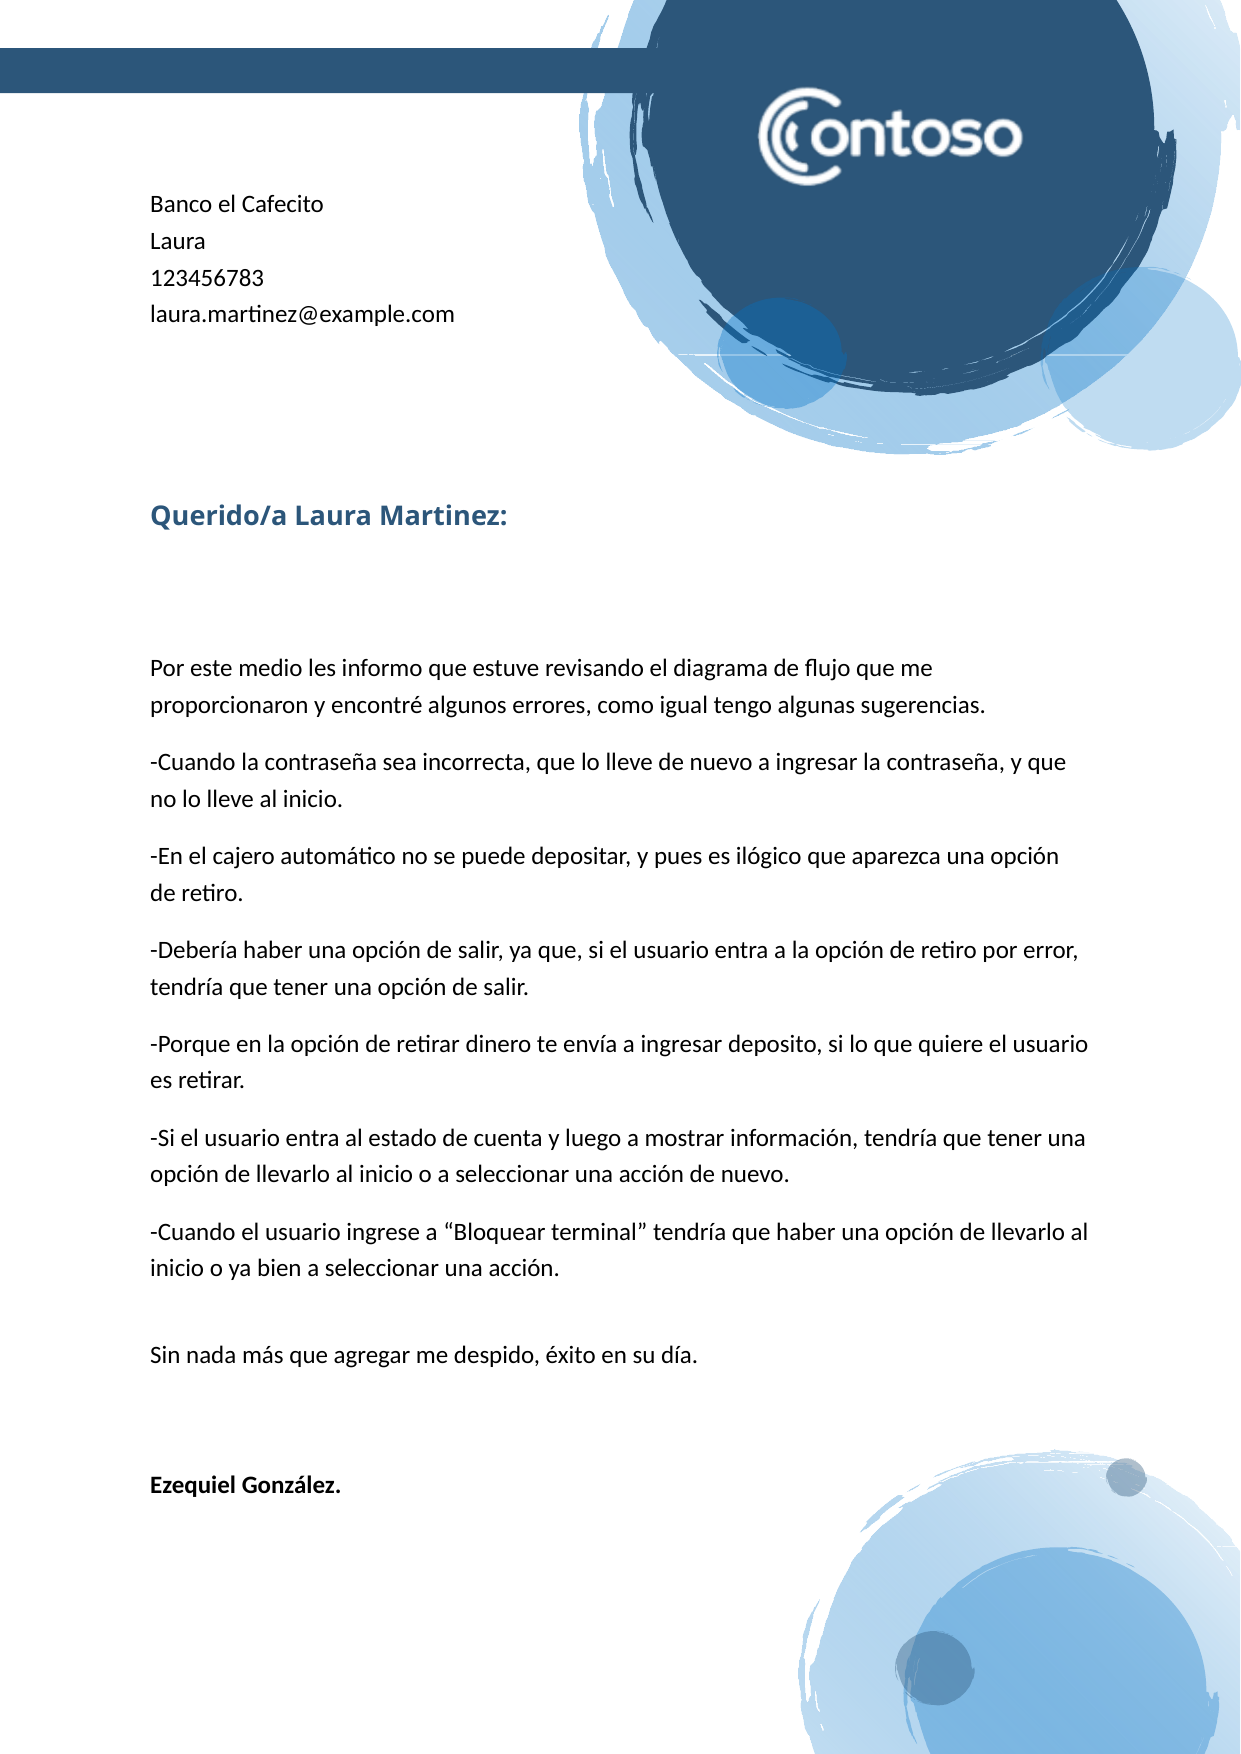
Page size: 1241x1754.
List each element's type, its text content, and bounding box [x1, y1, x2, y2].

text -Porque en la opción de retirar dinero te envía a ingresar deposito, si lo que quiere el usuario es retirar. [150, 1028, 1090, 1095]
text Por este medio les informo que estuve revisando el diagrama de flujo que me proporcionaron y encontré algunos errores, como igual tengo algunas sugerencias. [150, 652, 1090, 719]
text -Si el usuario entra al estado de cuenta y luego a mostrar información, tendría que tener una opción de llevarlo al inicio o a seleccionar una acción de nuevo. [150, 1122, 1090, 1189]
text 123456783 [150, 262, 1090, 292]
text Laura [150, 225, 1090, 256]
text -Debería haber una opción de salir, ya que, si el usuario entra a la opción de retiro por error, tendría que tener una opción de salir. [150, 934, 1090, 1001]
text Sin nada más que agregar me despido, éxito en su día. [150, 1339, 1090, 1369]
text -Cuando el usuario ingrese a “Bloquear terminal” tendría que haber una opción de llevarlo al inicio o ya bien a seleccionar una acción. [150, 1216, 1090, 1283]
text -Cuando la contraseña sea incorrecta, que lo lleve de nuevo a ingresar la contraseña, y que no lo lleve al inicio. [150, 746, 1090, 813]
text -En el cajero automático no se puede depositar, y pues es ilógico que aparezca una opción de retiro. [150, 840, 1090, 907]
text Ezequiel González. [150, 1469, 1090, 1500]
picture [749, 79, 1032, 188]
text laura.martinez@example.com [150, 298, 1090, 329]
text Querido/a Laura Martinez: [150, 496, 1090, 533]
text Banco el Cafecito [150, 189, 1090, 219]
